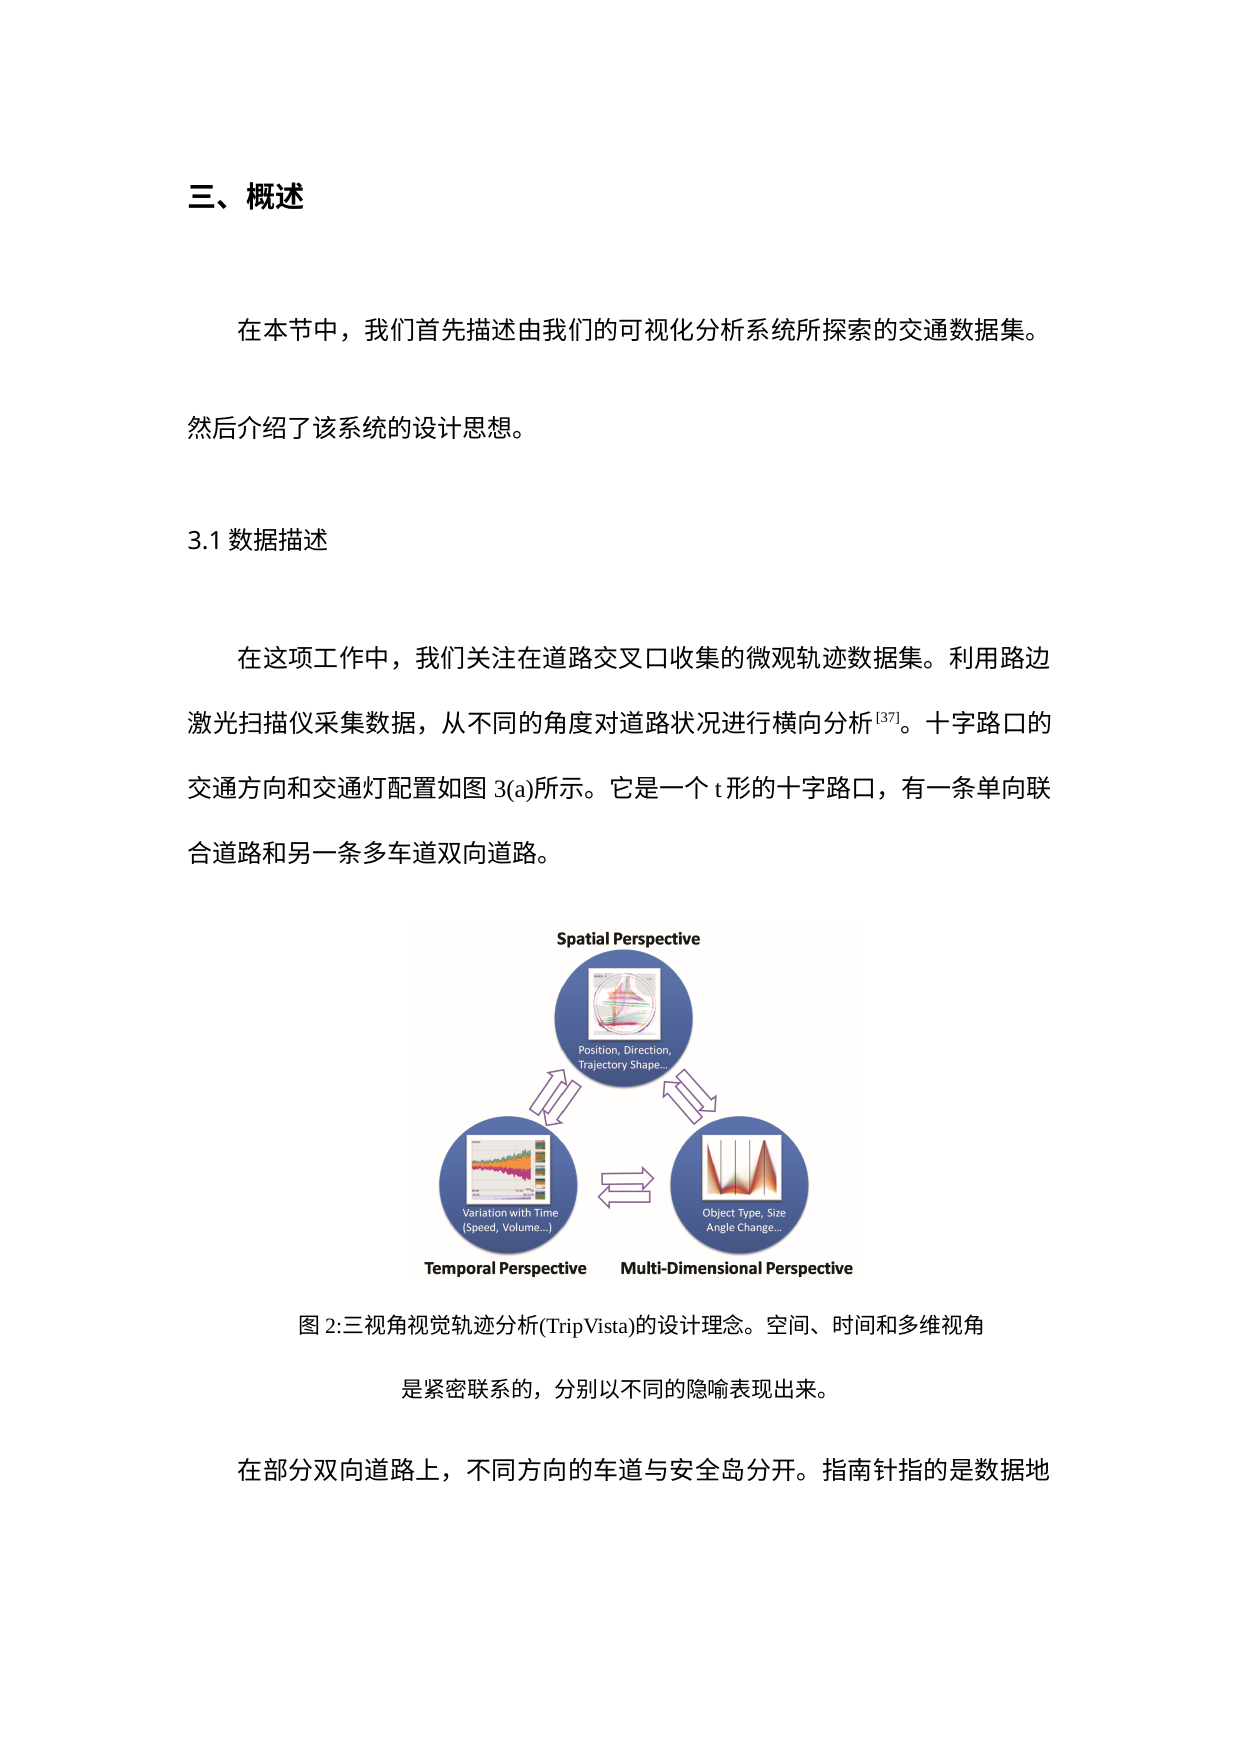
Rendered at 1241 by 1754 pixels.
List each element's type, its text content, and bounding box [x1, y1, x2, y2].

subtitle 三、概述 [187, 162, 1053, 227]
picture [412, 920, 864, 1281]
text 是紧密联系的，分别以不同的隐喻表现出来。 [187, 1372, 1053, 1404]
text 在本节中，我们首先描述由我们的可视化分析系统所探索的交通数据集。然后介绍了该系统的设计思想。 [187, 296, 1053, 459]
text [187, 1436, 1053, 1501]
subtitle 3.1数据描述 [187, 506, 1053, 571]
text 在这项工作中，我们关注在道路交叉口收集的微观轨迹数据集。利用路边激光扫描仪采集数据，从不同的角度对道路状况进行横向分析[37]。十字路口的交通方向和交通灯配置如图3(a)所示。它是一个t形的十字路口，有一条单向联合道路和另一条多车道双向道路。 [187, 624, 1053, 884]
